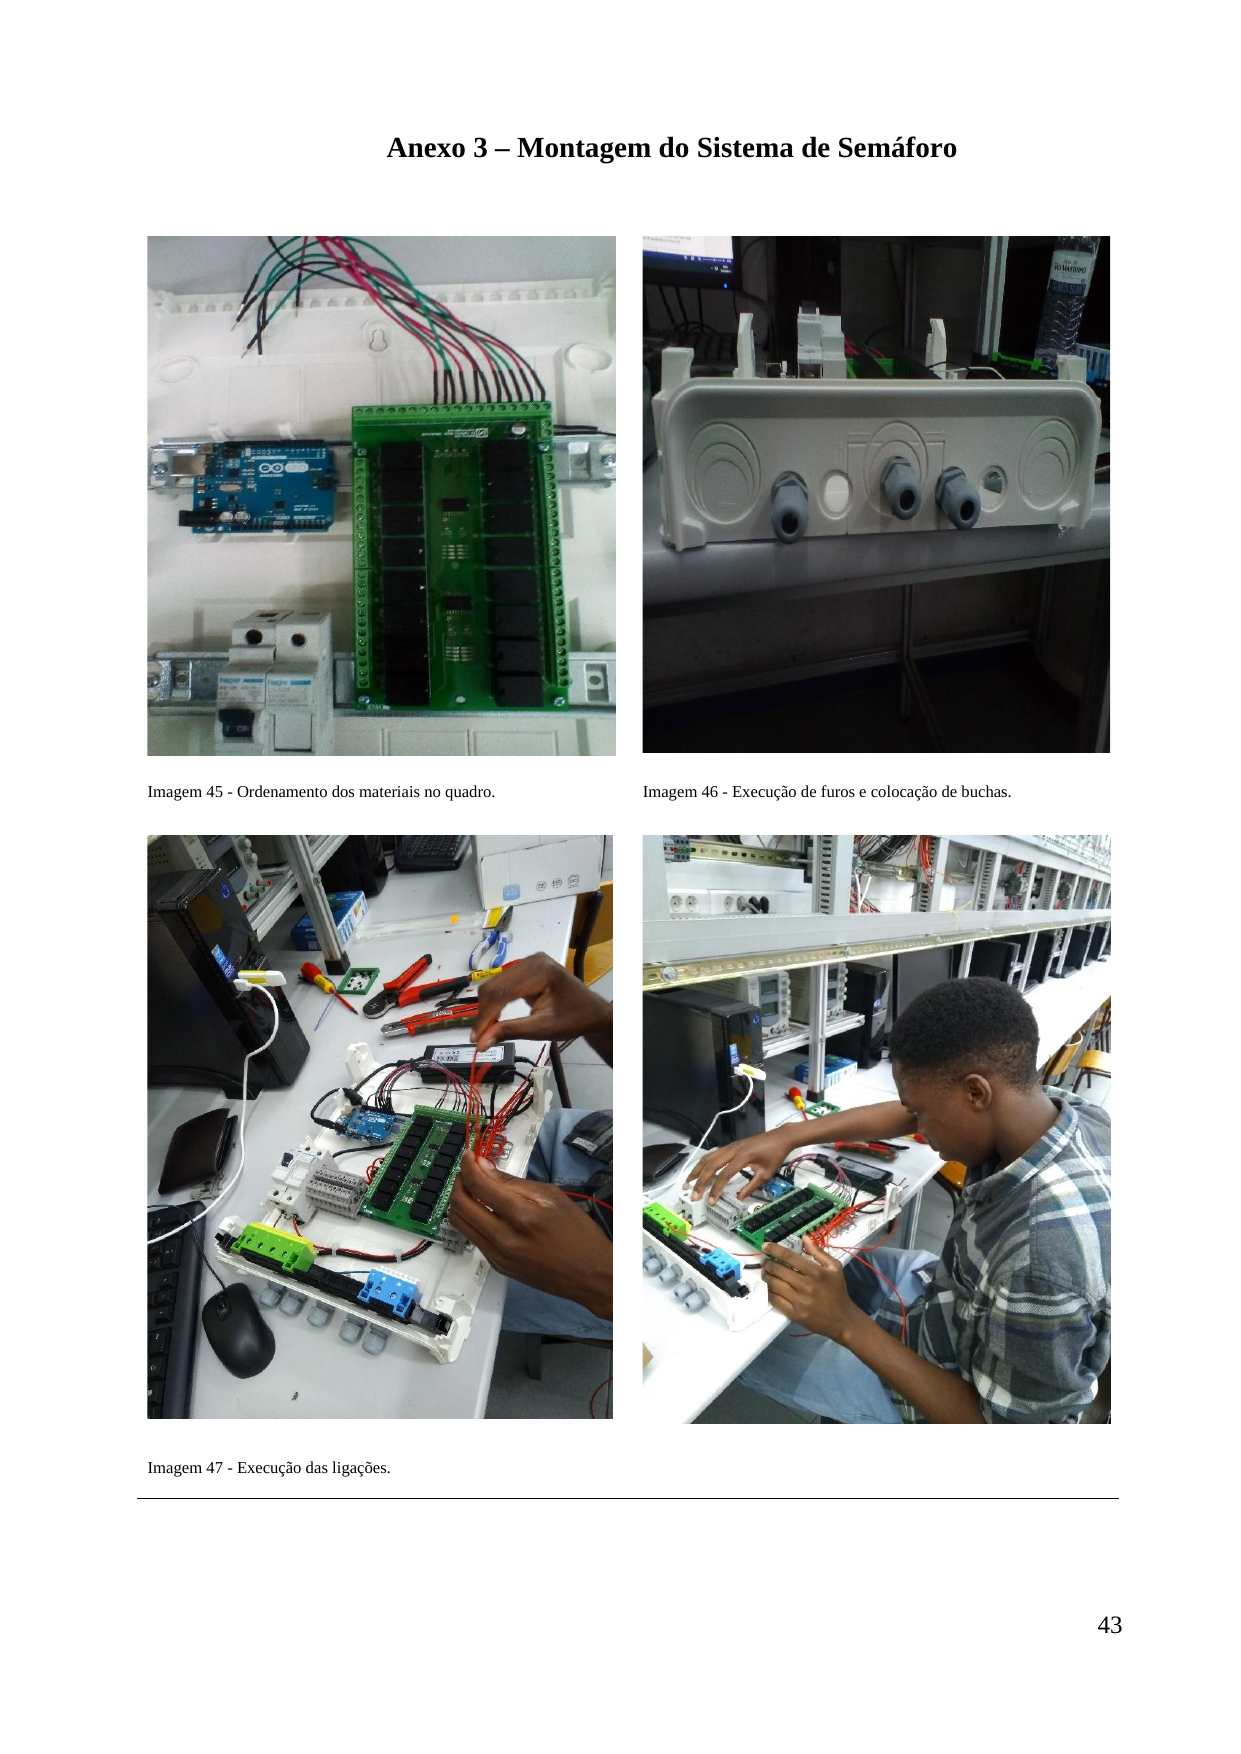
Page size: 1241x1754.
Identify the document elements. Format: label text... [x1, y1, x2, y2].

picture [147, 236, 616, 756]
table_header [632, 224, 1119, 768]
table_cell [137, 823, 631, 1444]
picture [642, 835, 1111, 1424]
picture [147, 835, 613, 1419]
table_cell Imagem 45 - Ordenamento dos materiais no quadro. [137, 770, 631, 822]
table_header [137, 224, 631, 768]
text Anexo 3 – Montagem do Sistema de Semáforo [148, 131, 1122, 164]
table_cell Imagem 46 - Execução de furos e colocação de buchas. [632, 770, 1119, 822]
table_cell Imagem 47 - Execução das ligações. [137, 1446, 1119, 1498]
picture [642, 236, 1110, 753]
table_cell [632, 823, 1119, 1444]
